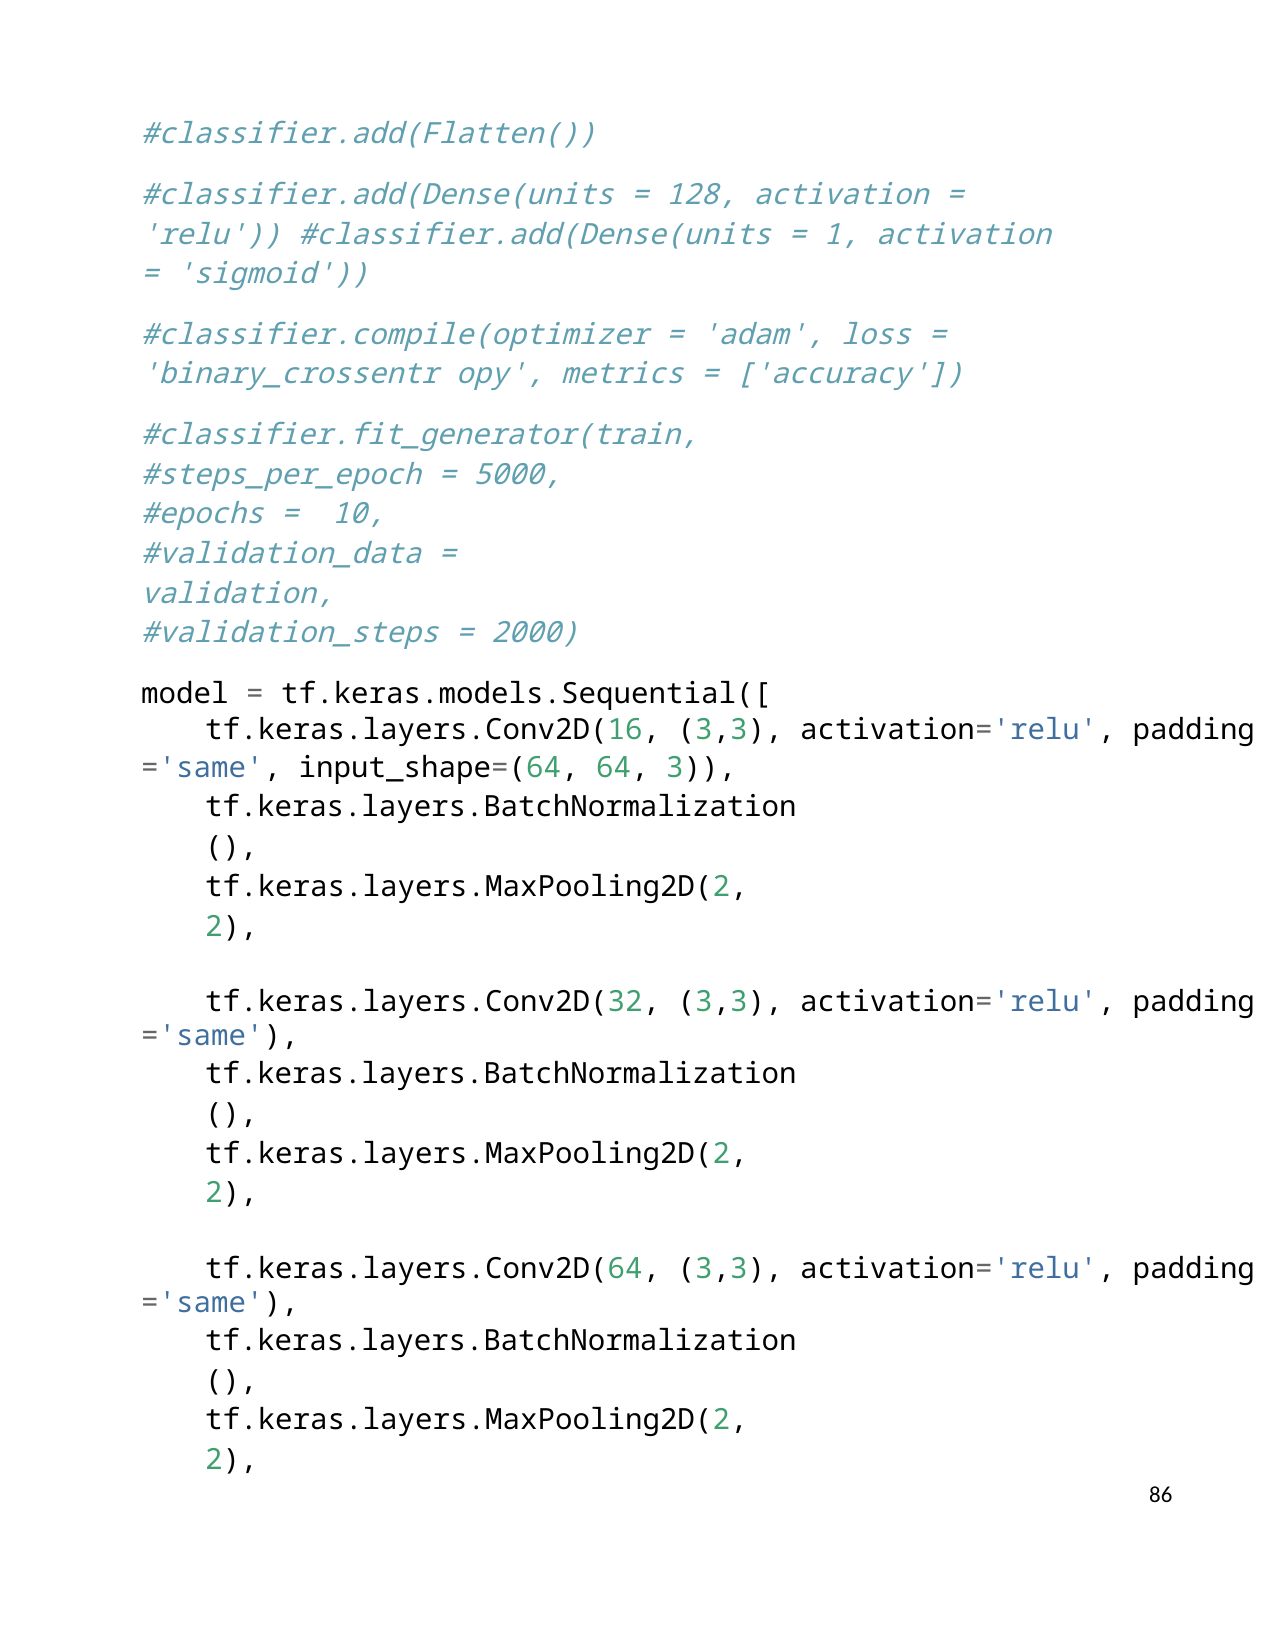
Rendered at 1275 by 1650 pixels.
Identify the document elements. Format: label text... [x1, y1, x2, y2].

text #classifier.add(Flatten()) [141, 113, 1275, 152]
text ='same'), [141, 1285, 1275, 1319]
text #classifier.compile(optimizer = 'adam', loss = 'binary_crossentr opy', metrics = ['accuracy']) [141, 313, 1167, 392]
text model = tf.keras.models.Sequential([ [141, 672, 1275, 712]
text tf.keras.layers.Conv2D(64, (3,3), activation='relu', padding [205, 1251, 1275, 1285]
text tf.keras.layers.Conv2D(16, (3,3), activation='relu', padding [205, 712, 1275, 746]
text #classifier.add(Dense(units = 128, activation = 'relu')) #classifier.add(Dense(units = 1, activation = 'sigmoid')) [141, 173, 1055, 292]
text ='same'), [141, 1018, 1275, 1052]
text tf.keras.layers.Conv2D(32, (3,3), activation='relu', padding [205, 984, 1275, 1018]
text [205, 1319, 802, 1478]
text #classifier.fit_generator(train, #steps_per_epoch = 5000, [141, 413, 802, 493]
text #epochs = 10, #validation_data = validation, #validation_steps = 2000) [141, 493, 622, 651]
text ='same', input_shape=(64, 64, 3)), tf.keras.layers.BatchNormalization(), tf.keras.layers.MaxPooling2D(2, 2), [141, 746, 802, 944]
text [205, 1052, 802, 1211]
